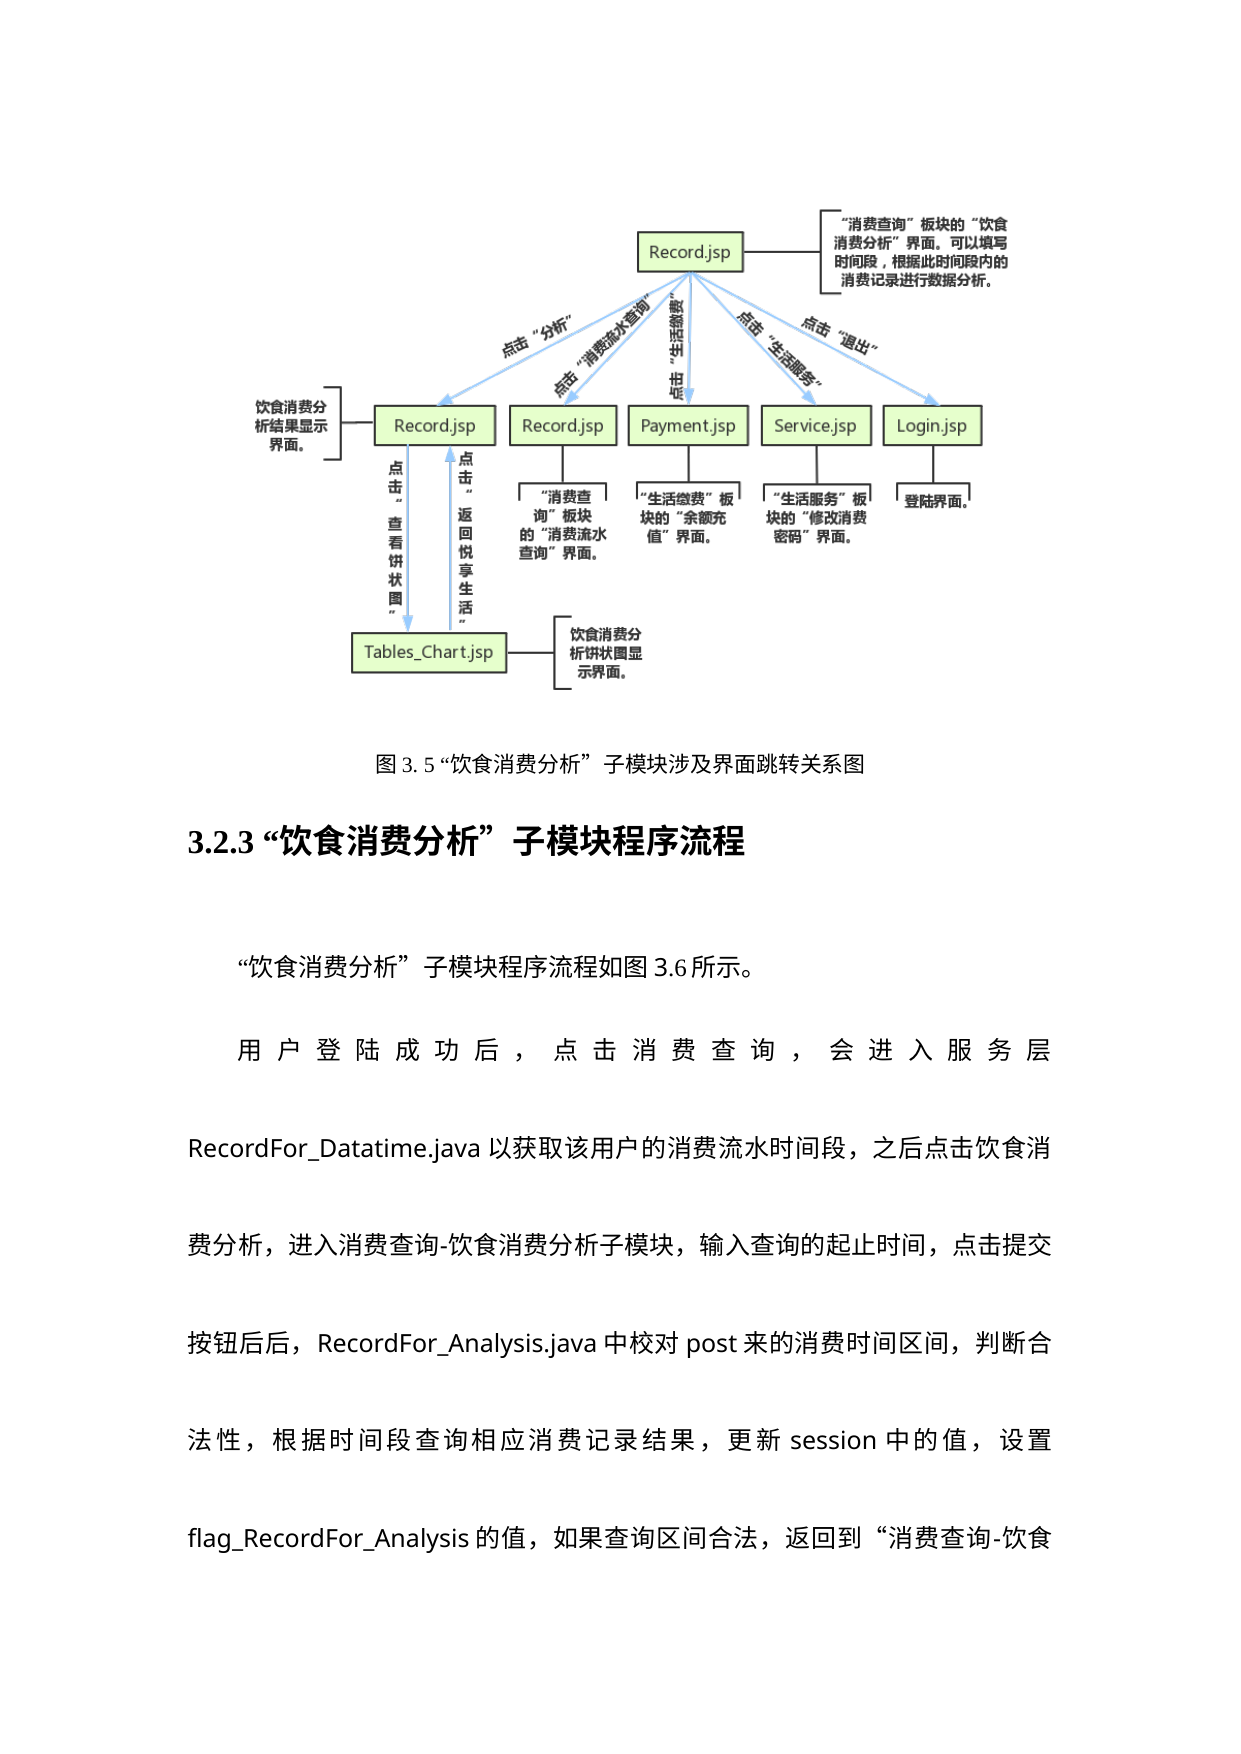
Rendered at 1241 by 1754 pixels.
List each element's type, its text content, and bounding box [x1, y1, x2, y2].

picture [188, 162, 1053, 721]
subtitle 3.2.3 “饮食消费分析”子模块程序流程 [187, 807, 1053, 872]
text 图 3. 5 “饮食消费分析”子模块涉及界面跳转关系图 [187, 747, 1053, 779]
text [187, 1016, 1053, 1569]
text “饮食消费分析”子模块程序流程如图3.6所示。 [187, 933, 1053, 998]
